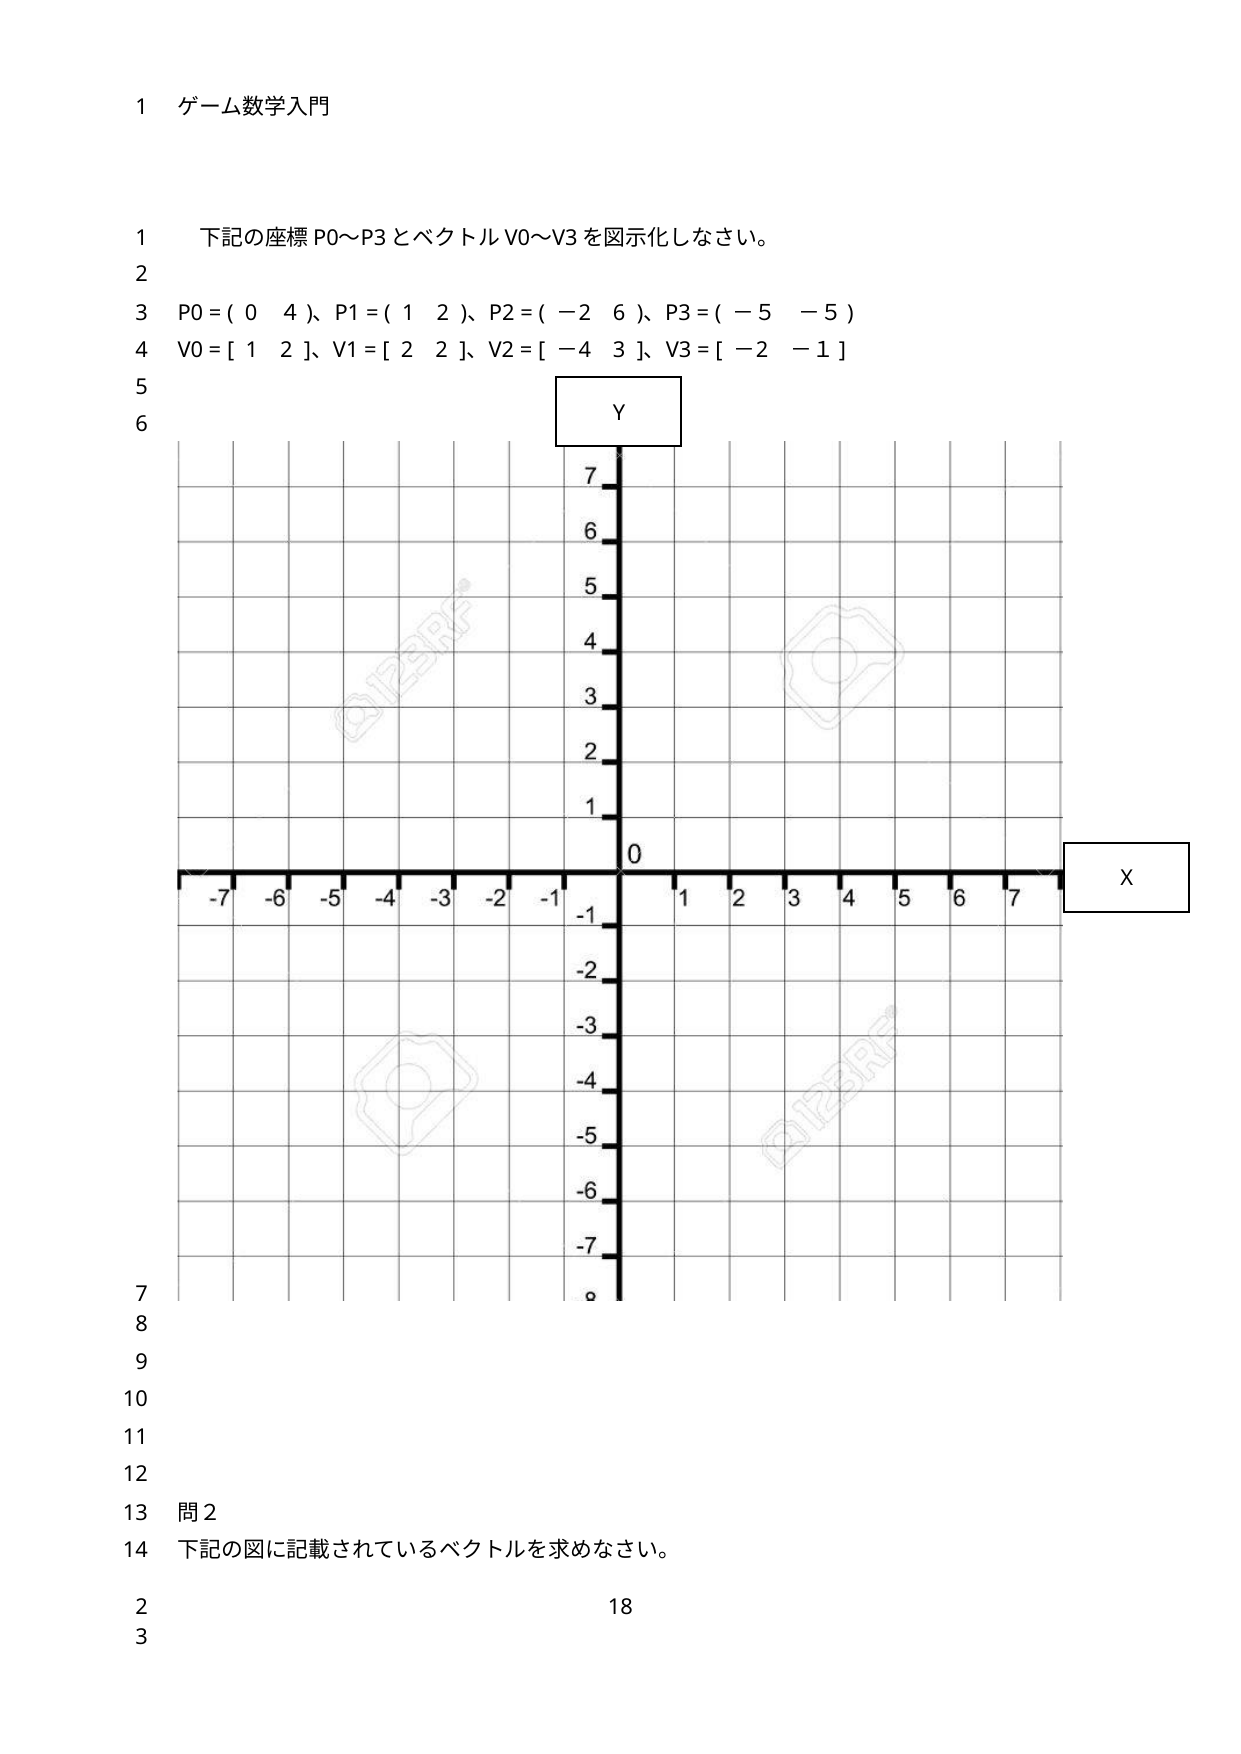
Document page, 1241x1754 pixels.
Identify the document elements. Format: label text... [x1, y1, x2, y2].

text 下記の図に記載されているベクトルを求めなさい。 [177, 1529, 1063, 1567]
text V0 = [ 1 2 ]、V1 = [ 2 2 ]、V2 = [ －4 3 ]、V3 = [ －2 －１ ] [177, 329, 1063, 367]
text 問２ [177, 1492, 1063, 1529]
picture [177, 441, 1063, 1301]
text P0 = ( 0 ４ )、P1 = ( 1 2 )、P2 = ( －2 6 )、P3 = ( －５ －５ ) [177, 292, 1063, 329]
text 下記の座標P0～P3とベクトルV0～V3を図示化しなさい。 [177, 217, 1063, 254]
